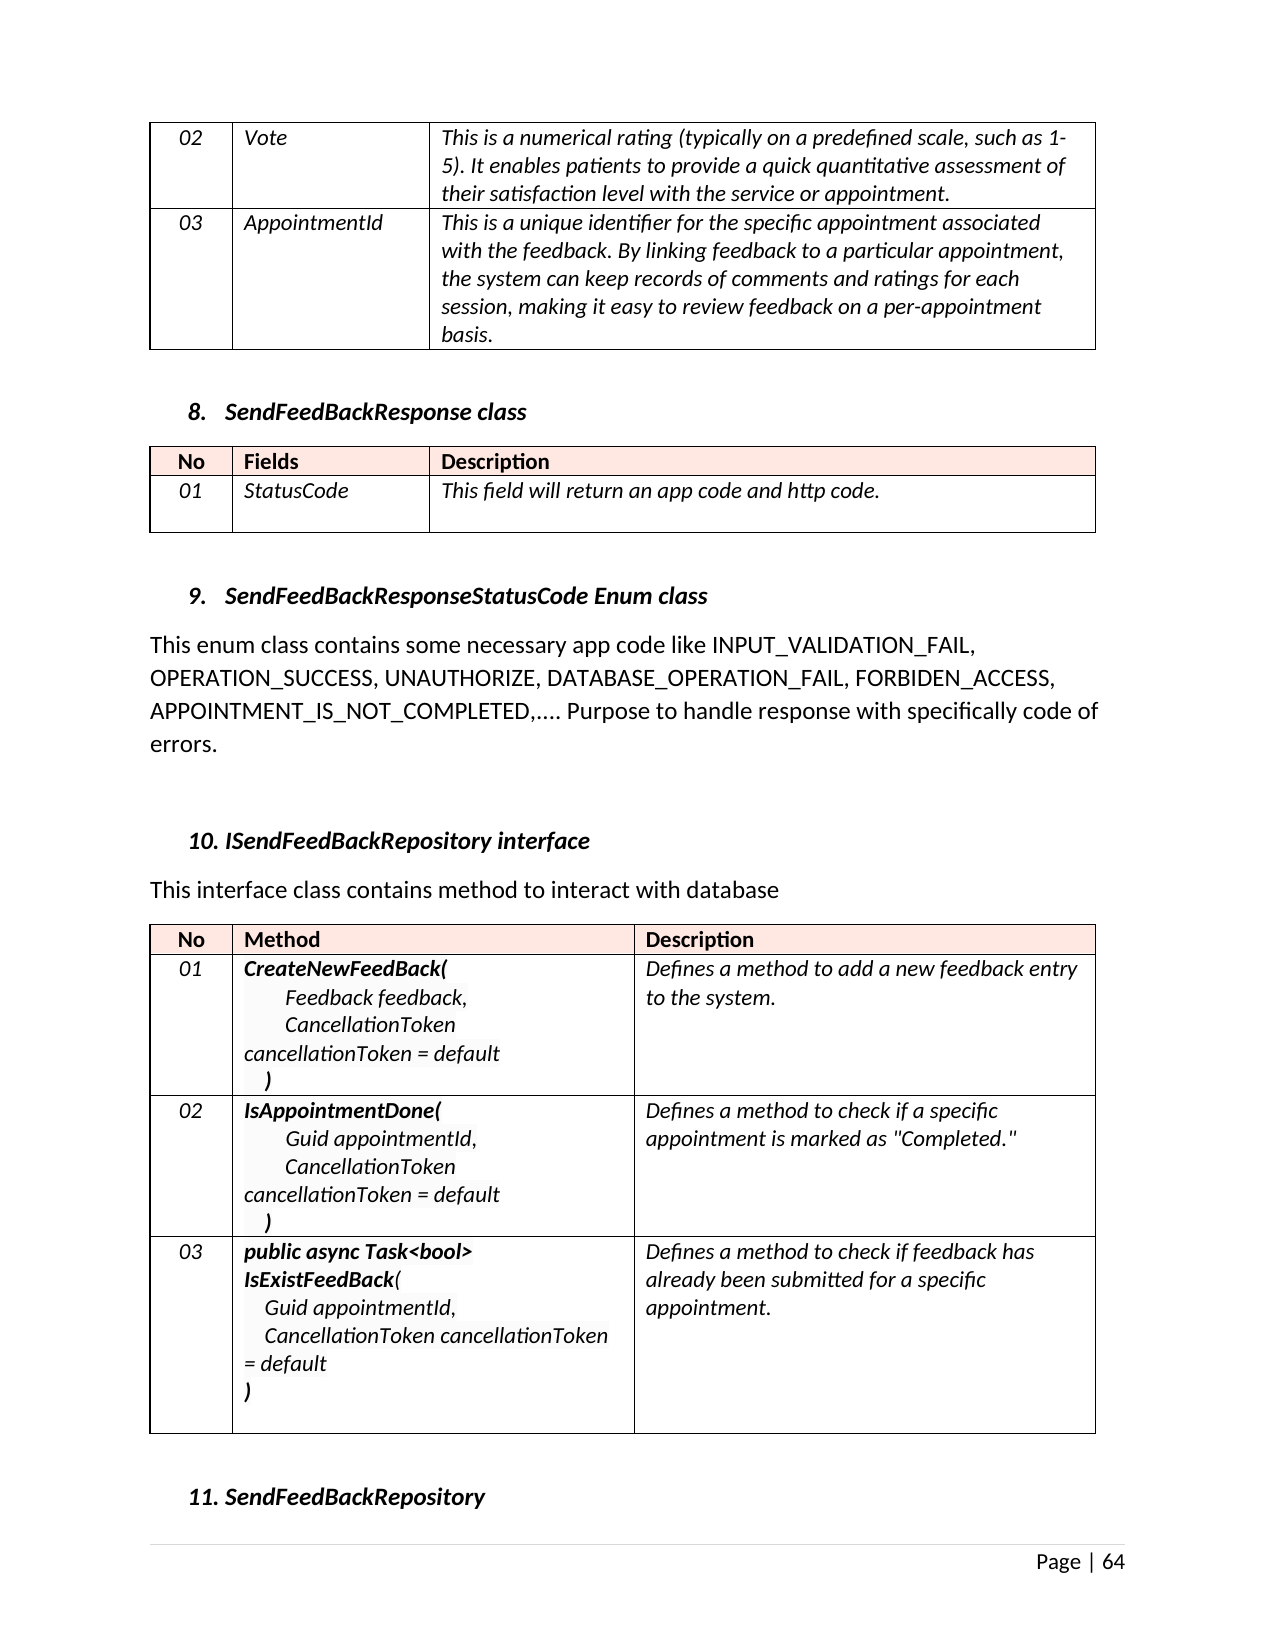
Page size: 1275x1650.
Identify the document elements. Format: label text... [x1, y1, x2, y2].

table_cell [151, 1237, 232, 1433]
text This enum class contains some necessary app code like INPUT_VALIDATION_FAIL, OPERATION_SUCCESS, UNAUTHORIZE, DATABASE_OPERATION_FAIL, FORBIDEN_ACCESS, APPOINTMENT_IS_NOT_COMPLETED,.... Purpose to handle response with specifically code of errors. [150, 630, 1125, 759]
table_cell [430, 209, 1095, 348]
list SendFeedBackRepository [187, 1481, 1125, 1511]
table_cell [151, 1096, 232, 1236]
list ISendFeedBackRepository interface [187, 825, 1125, 855]
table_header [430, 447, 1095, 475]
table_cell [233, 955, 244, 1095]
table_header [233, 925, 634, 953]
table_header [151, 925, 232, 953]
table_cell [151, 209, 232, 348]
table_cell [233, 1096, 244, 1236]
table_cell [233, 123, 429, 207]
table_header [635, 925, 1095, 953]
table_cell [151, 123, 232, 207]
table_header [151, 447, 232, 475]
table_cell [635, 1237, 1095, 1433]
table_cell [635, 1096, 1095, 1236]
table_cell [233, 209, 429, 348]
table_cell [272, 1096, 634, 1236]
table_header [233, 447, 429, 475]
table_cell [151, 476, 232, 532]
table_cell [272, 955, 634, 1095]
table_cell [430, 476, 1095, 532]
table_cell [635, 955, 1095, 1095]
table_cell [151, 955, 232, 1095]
list SendFeedBackResponse class [187, 396, 1125, 427]
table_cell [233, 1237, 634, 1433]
list SendFeedBackResponseStatusCode Enum class [187, 580, 1125, 611]
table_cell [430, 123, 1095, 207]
text This interface class contains method to interact with database [150, 874, 1125, 905]
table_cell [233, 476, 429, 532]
